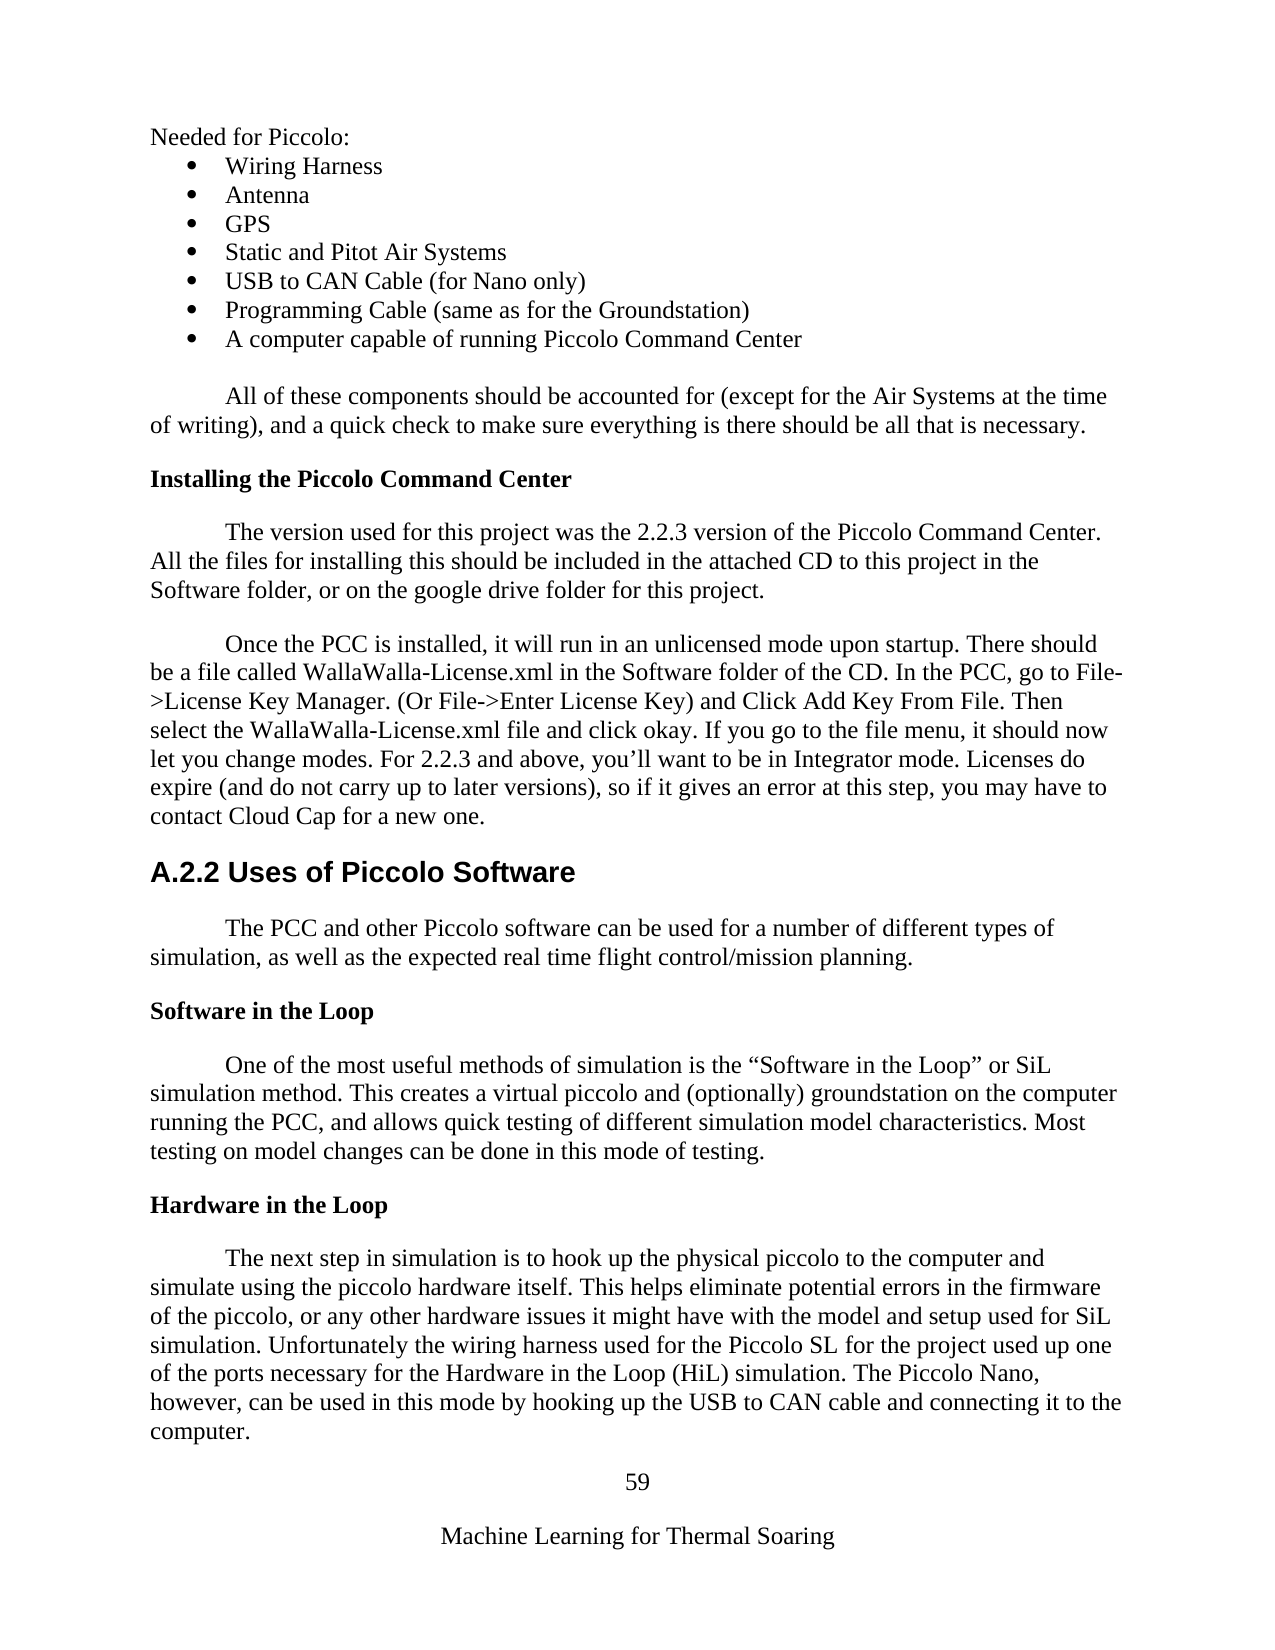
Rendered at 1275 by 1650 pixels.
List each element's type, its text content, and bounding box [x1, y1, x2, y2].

text The next step in simulation is to hook up the physical piccolo to the computer and simulate using the piccolo hardware itself. This helps eliminate potential errors in the firmware of the piccolo, or any other hardware issues it might have with the model and setup used for SiL simulation. Unfortunately the wiring harness used for the Piccolo SL for the project used up one of the ports necessary for the Hardware in the Loop (HiL) simulation. The Piccolo Nano, however, can be used in this mode by hooking up the USB to CAN cable and connecting it to the computer. [150, 1243, 1125, 1445]
text Hardware in the Loop [150, 1190, 1125, 1218]
list A computer capable of running Piccolo Command Center [187, 324, 1125, 352]
text Once the PCC is installed, it will run in an unlicensed mode upon startup. There should be a file called WallaWalla-License.xml in the Software folder of the CD. In the PCC, go to File->License Key Manager. (Or File->Enter License Key) and Click Add Key From File. Then select the WallaWalla-License.xml file and click okay. If you go to the file menu, it should now let you change modes. For 2.2.3 and above, you’ll want to be in Integrator mode. Licenses do expire (and do not carry up to later versions), so if it gives an error at this step, you may have to contact Cloud Cap for a new one. [150, 629, 1125, 830]
text All of these components should be accounted for (except for the Air Systems at the time of writing), and a quick check to make sure everything is there should be all that is necessary. [150, 381, 1125, 439]
text The PCC and other Piccolo software can be used for a number of different types of simulation, as well as the expected real time flight control/mission planning. [150, 913, 1125, 971]
subtitle A.2.2 Uses of Piccolo Software [150, 855, 1125, 888]
text One of the most useful methods of simulation is the “Software in the Loop” or SiL simulation method. This creates a virtual piccolo and (optionally) groundstation on the computer running the PCC, and allows quick testing of different simulation model characteristics. Most testing on model changes can be done in this mode of testing. [150, 1050, 1125, 1165]
text The version used for this project was the 2.2.3 version of the Piccolo Command Center. All the files for installing this should be included in the attached CD to this project in the Software folder, or on the google drive folder for this project. [150, 517, 1125, 604]
list Programming Cable (same as for the Groundstation) [187, 295, 1125, 324]
list Static and Pitot Air Systems [187, 237, 1125, 266]
list Antenna [187, 180, 1125, 209]
list USB to CAN Cable (for Nano only) [187, 266, 1125, 295]
text Software in the Loop [150, 996, 1125, 1025]
list GPS [187, 209, 1125, 237]
text Installing the Piccolo Command Center [150, 464, 1125, 492]
text Needed for Piccolo: [150, 122, 1125, 151]
list Wiring Harness [187, 151, 1125, 180]
